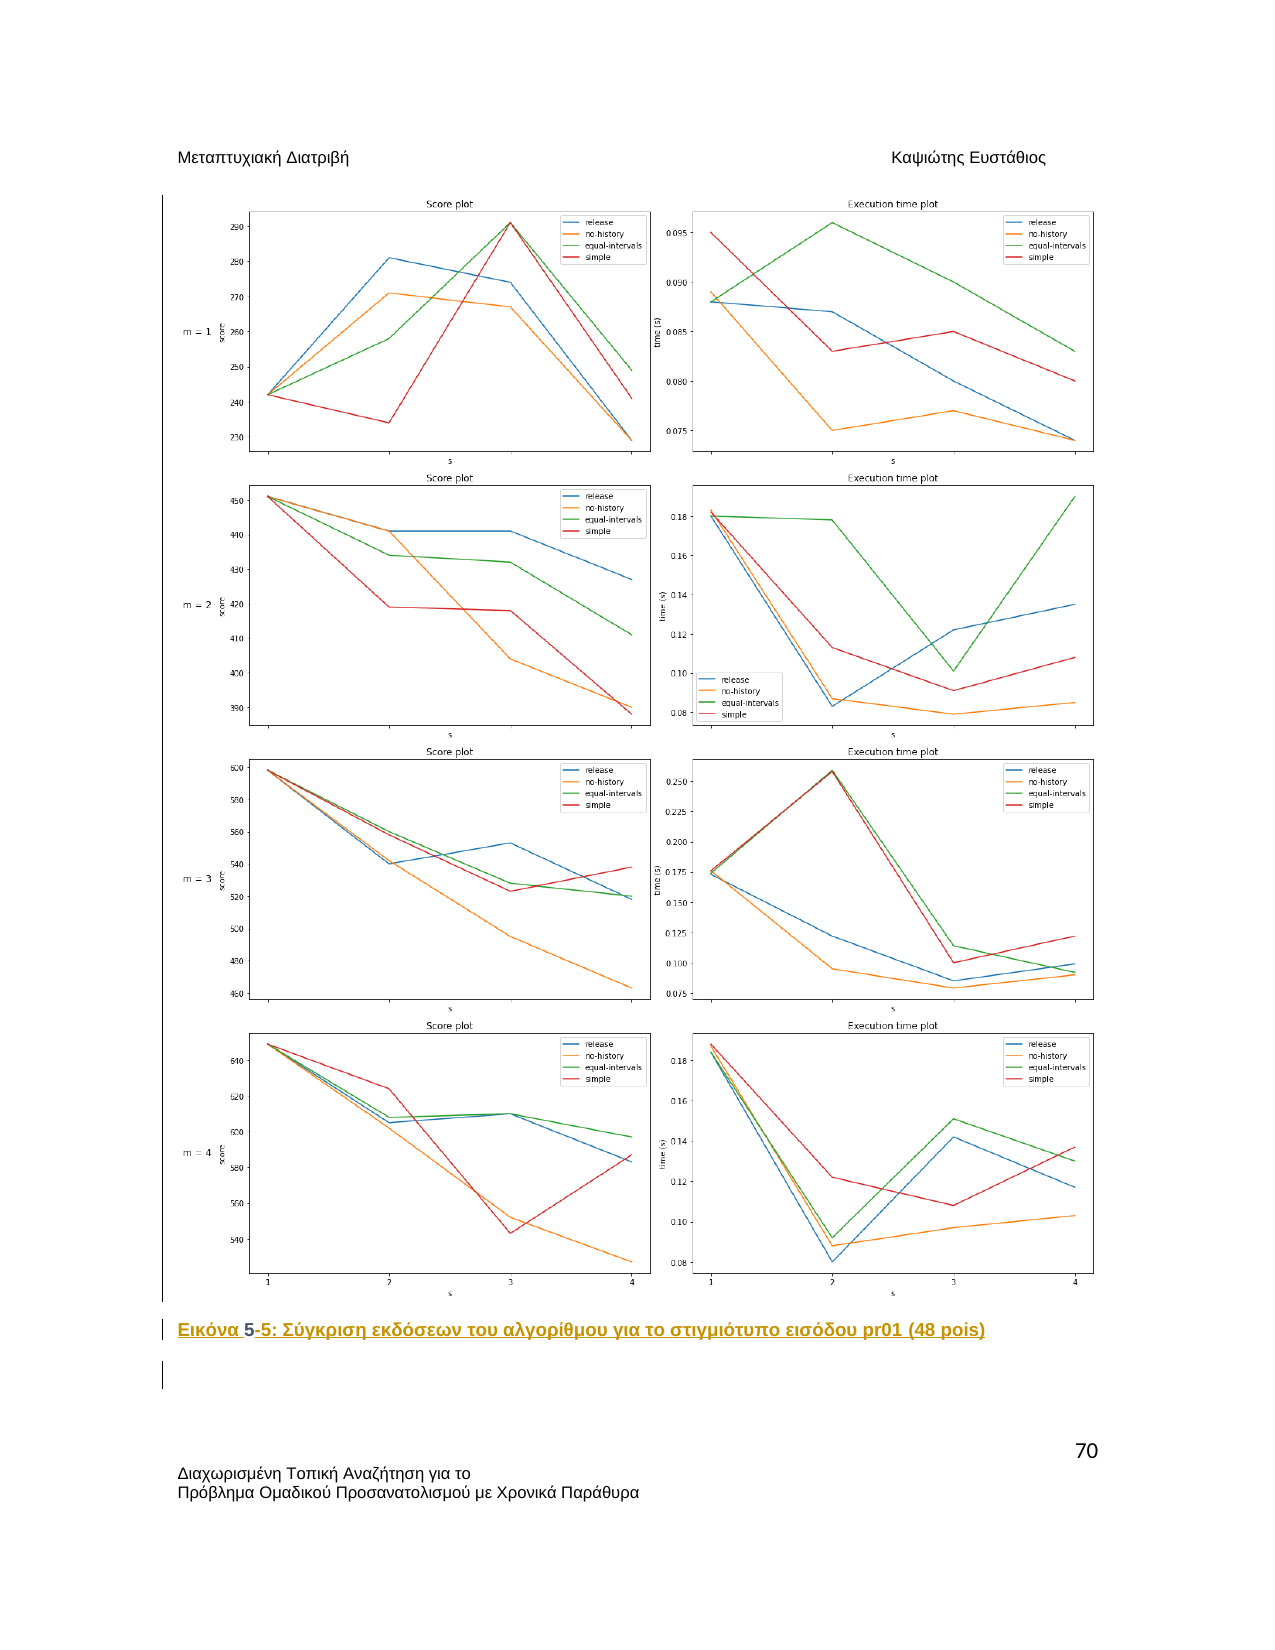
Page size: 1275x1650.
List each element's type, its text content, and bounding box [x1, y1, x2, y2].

text 5 [177, 1319, 1098, 1340]
picture [177, 194, 1098, 1302]
